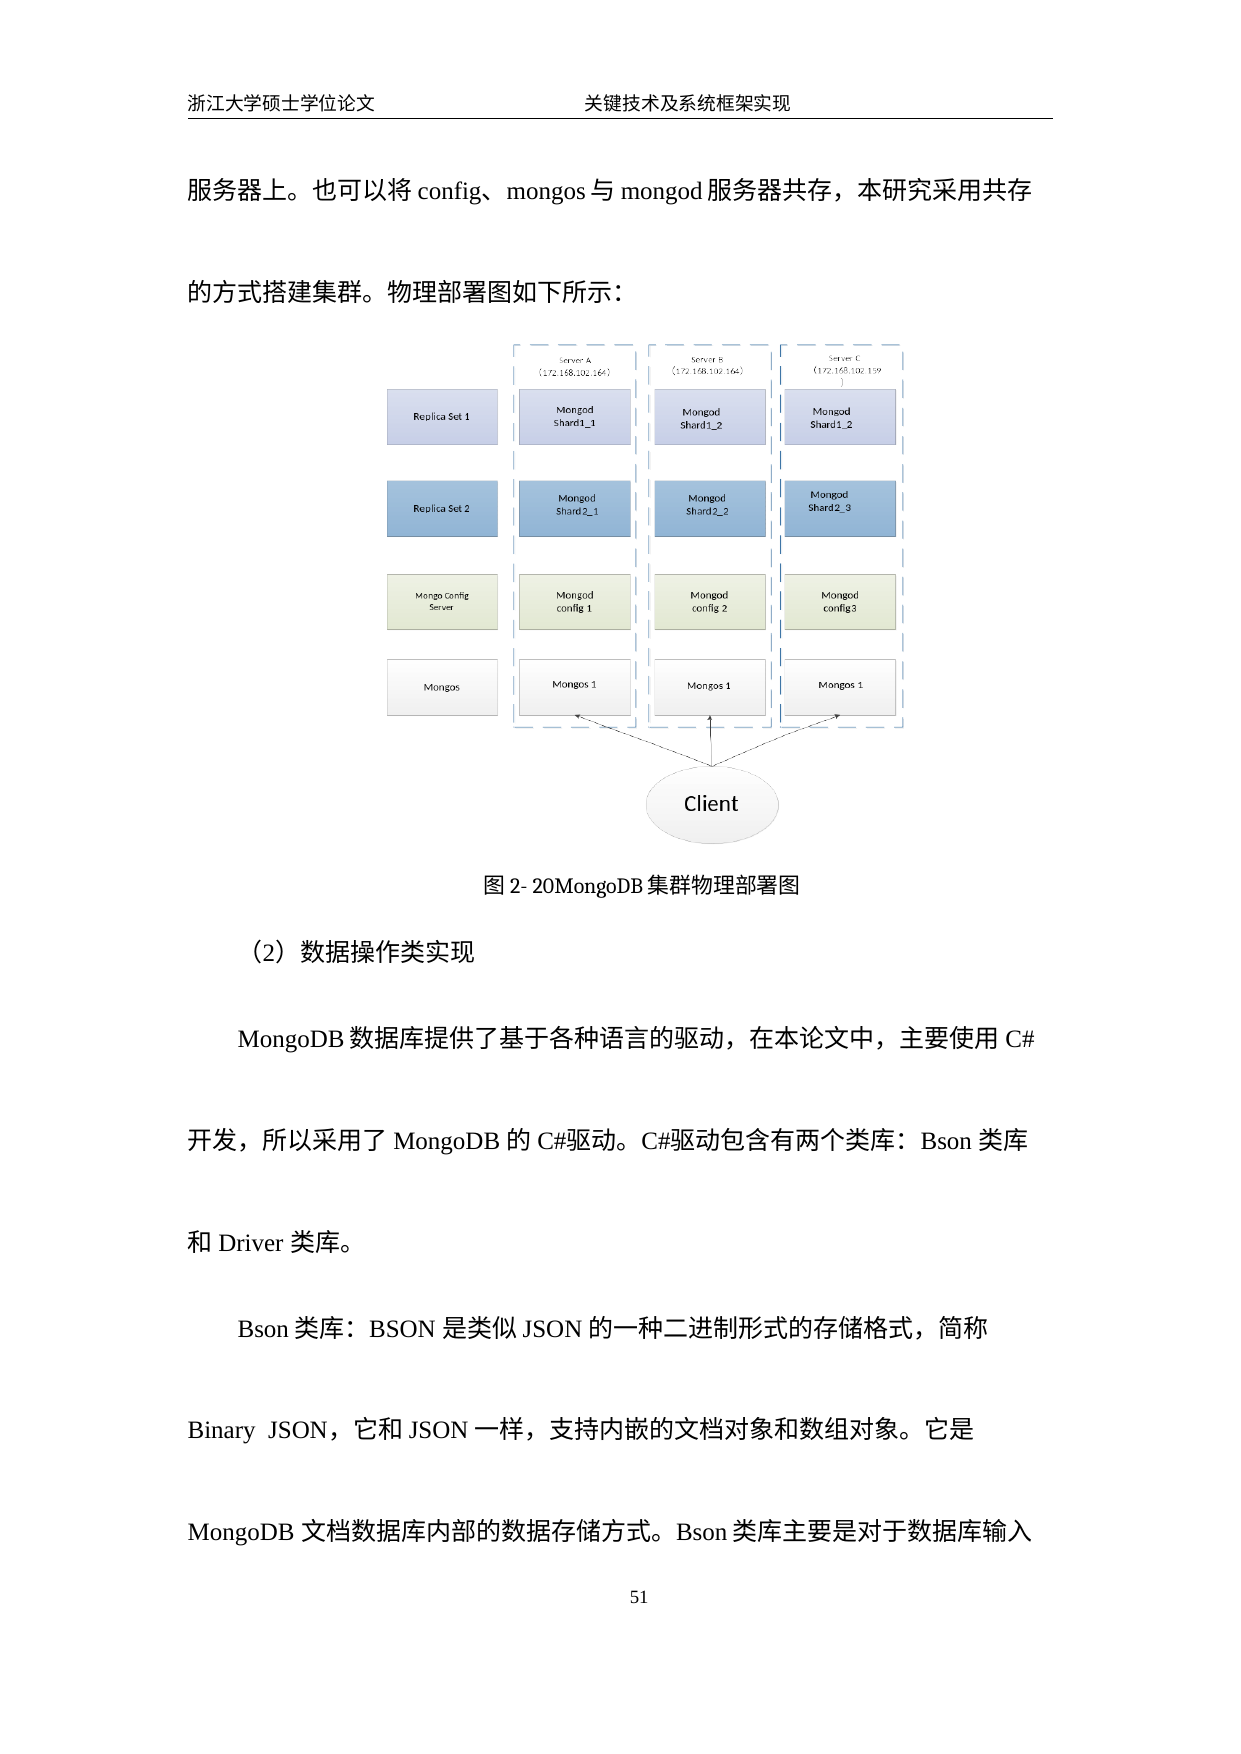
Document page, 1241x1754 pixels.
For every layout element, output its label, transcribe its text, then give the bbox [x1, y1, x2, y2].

text 图2- 20MongoDB集群物理部署图 [187, 867, 1053, 901]
text MongoDB数据库提供了基于各种语言的驱动，在本论文中，主要使用 C#开发，所以采用了 MongoDB 的 C#驱动。C#驱动包含有两个类库：Bson 类库和 Driver 类库。 [187, 1002, 1053, 1274]
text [187, 1292, 1053, 1564]
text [187, 155, 1053, 325]
text （2）数据操作类实现 [187, 916, 1053, 984]
